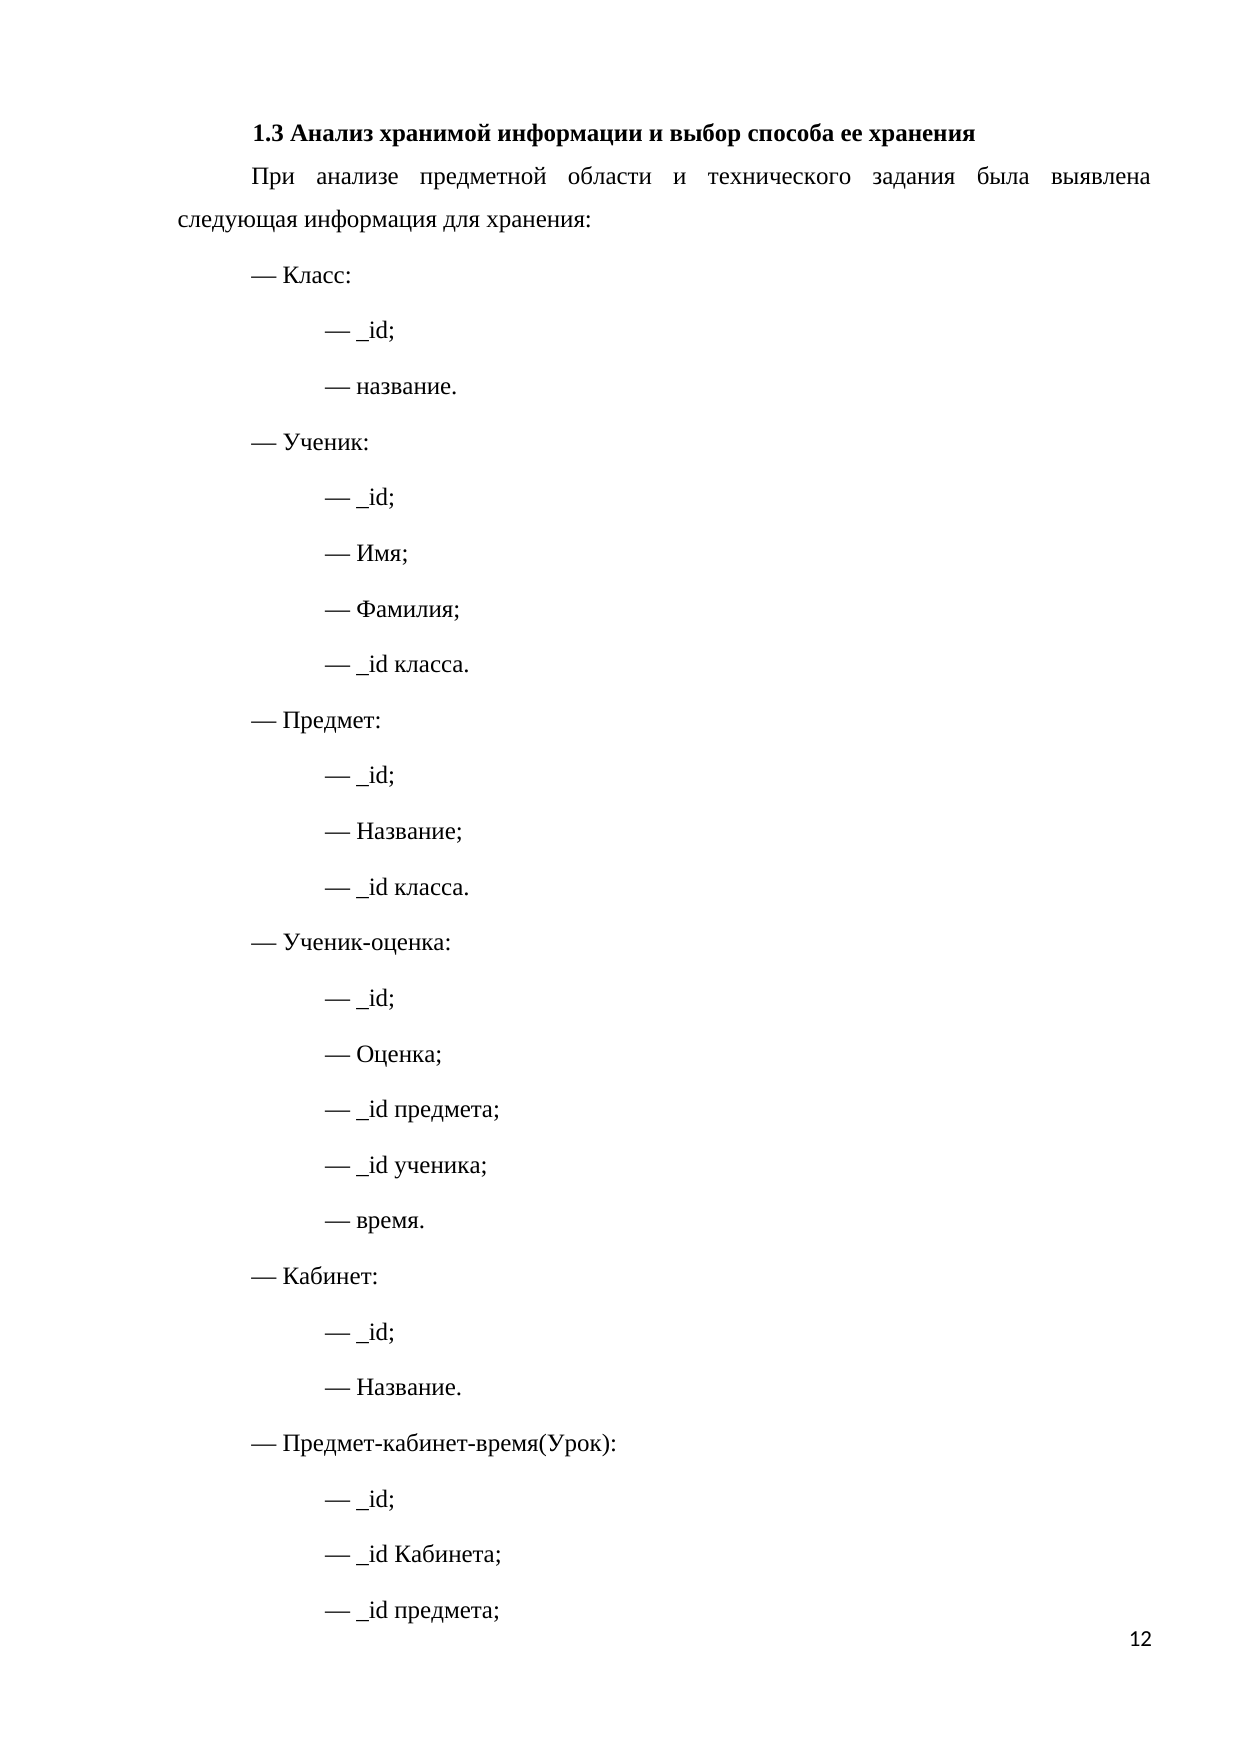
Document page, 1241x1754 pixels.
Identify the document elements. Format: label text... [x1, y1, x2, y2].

text — Название; [177, 816, 1152, 845]
text — Имя; [177, 538, 1152, 567]
text — _id ученика; [177, 1150, 1152, 1179]
text — _id предмета; [177, 1094, 1152, 1123]
text — _id; [177, 316, 1152, 344]
text — _id; [177, 761, 1152, 789]
text — _id; [177, 1317, 1152, 1346]
subtitle Анализ хранимой информации и выбор способа ее хранения [252, 118, 1152, 147]
text — Название. [177, 1372, 1152, 1401]
text — Кабинет: [177, 1261, 1152, 1290]
text — время. [177, 1206, 1152, 1234]
text — Класс: [177, 260, 1152, 289]
text — _id класса. [177, 872, 1152, 901]
text — название. [177, 371, 1152, 400]
text При анализе предметной области и технического задания была выявлена следующая информация для хранения: [177, 161, 1152, 233]
text — _id; [177, 482, 1152, 511]
text — _id предмета; [177, 1595, 1152, 1624]
text — _id; [177, 1484, 1152, 1512]
text — Предмет-кабинет-время(Урок): [177, 1428, 1152, 1457]
text — Оценка; [177, 1039, 1152, 1067]
text — Фамилия; [177, 594, 1152, 622]
text — _id Кабинета; [177, 1539, 1152, 1568]
text — Ученик-оценка: [177, 927, 1152, 956]
text — Предмет: [177, 705, 1152, 734]
text — _id; [177, 983, 1152, 1012]
text — _id класса. [177, 649, 1152, 678]
text — Ученик: [177, 427, 1152, 456]
